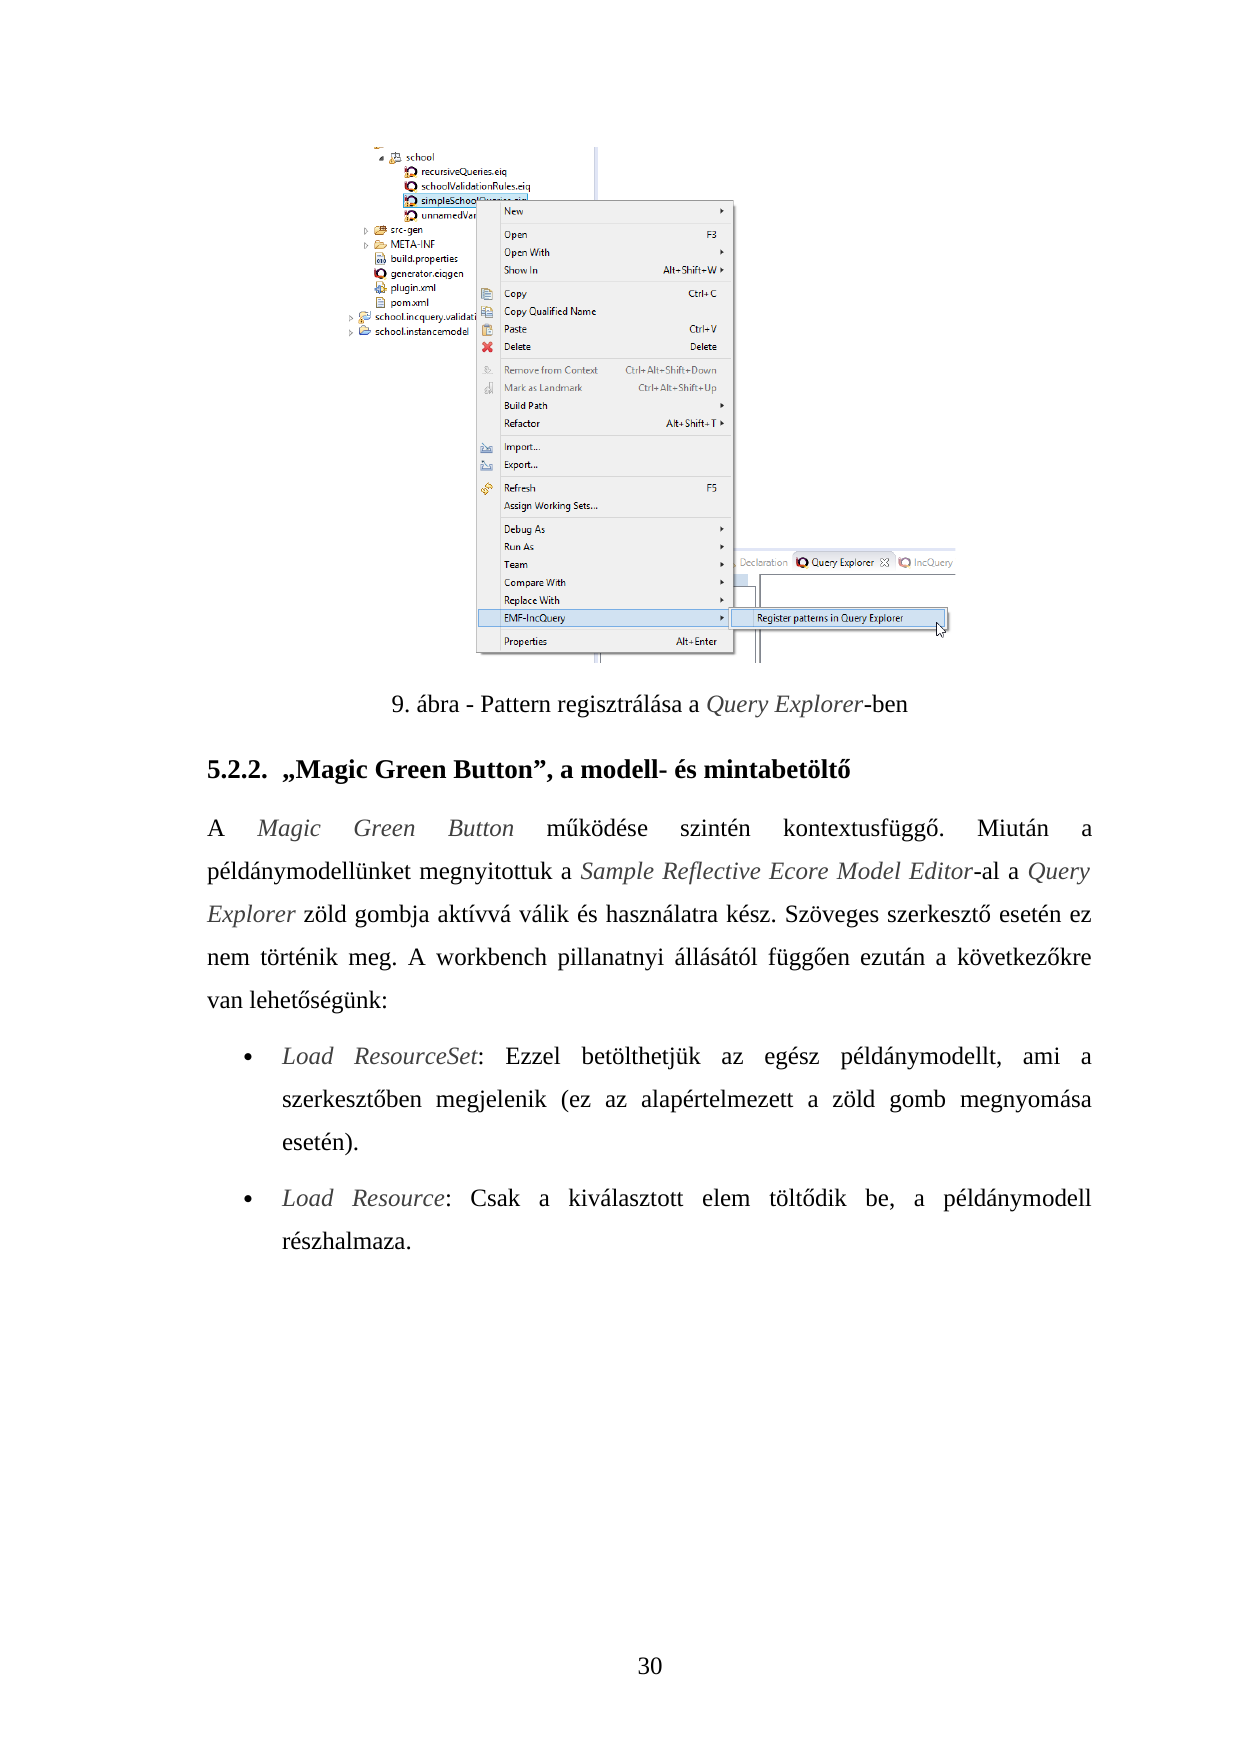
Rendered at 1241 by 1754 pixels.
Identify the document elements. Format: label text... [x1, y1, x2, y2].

text A Magic Green Button működése szintén kontextusfüggő. Miután a példánymodellünket megnyitottuk a Sample Reflective Ecore Model Editor-al a Query Explorer zöld gombja aktívvá válik és használatra kész. Szöveges szerkesztő esetén ez nem történik meg. A workbench pillanatnyi állásától függően ezután a következőkre van lehetőségünk: [207, 813, 1092, 1014]
subtitle „Magic Green Button”, a modell- és mintabetöltő [207, 753, 1092, 785]
list Load ResourceSet: Ezzel betölthetjük az egész példánymodellt, ami a szerkesztőben megjelenik (ez az alapértelmezett a zöld gomb megnyomása esetén). [244, 1041, 1092, 1156]
picture [343, 147, 956, 663]
list Load Resource: Csak a kiválasztott elem töltődik be, a példánymodell részhalmaza. [244, 1183, 1092, 1254]
